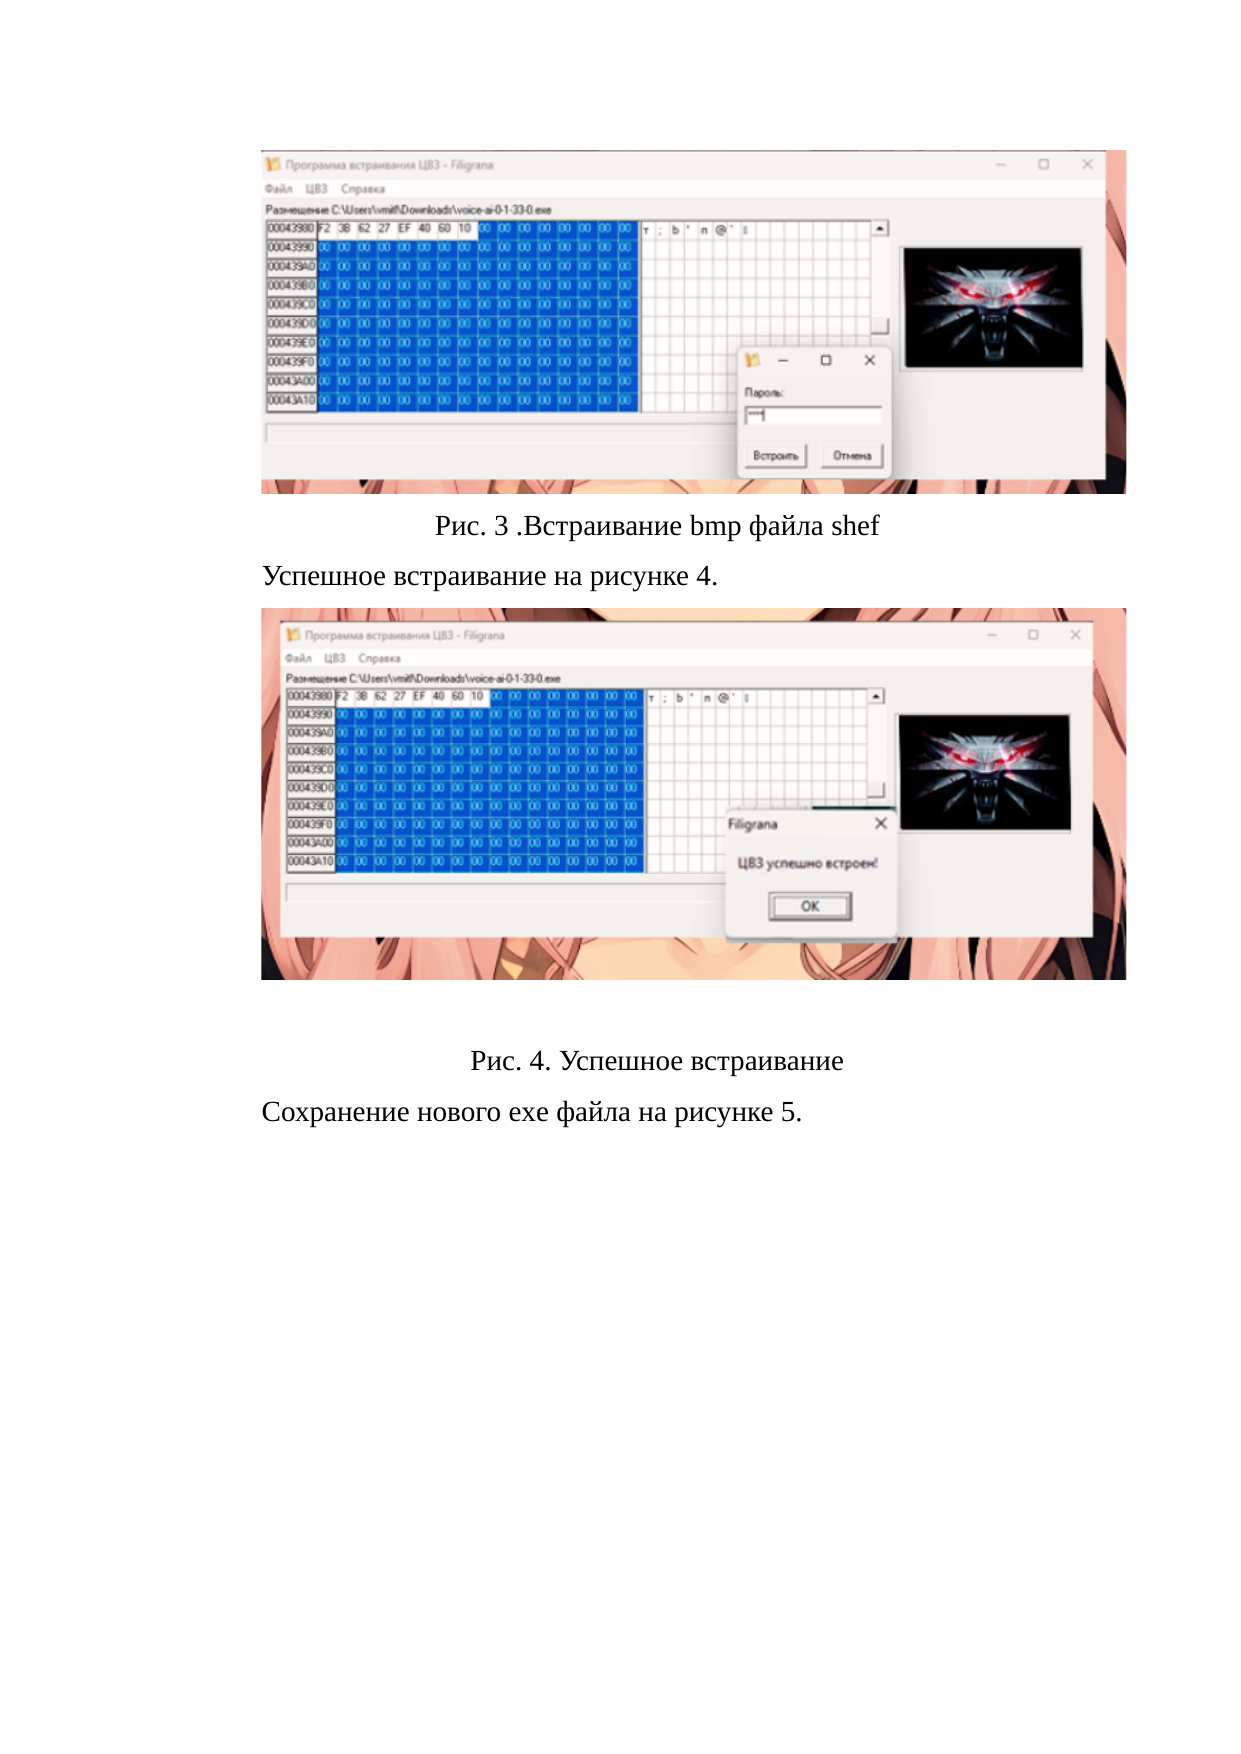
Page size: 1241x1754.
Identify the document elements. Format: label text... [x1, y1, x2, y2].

text Рис. 3 .Встраивание bmp файла shef [187, 508, 1053, 541]
text Успешное встраивание на рисунке 4. [187, 558, 1053, 592]
text Рис. 4. Успешное встраивание [187, 1043, 1053, 1077]
picture [261, 150, 1127, 494]
picture [261, 608, 1127, 980]
text Сохранение нового exe файла на рисунке 5. [187, 1094, 1053, 1127]
